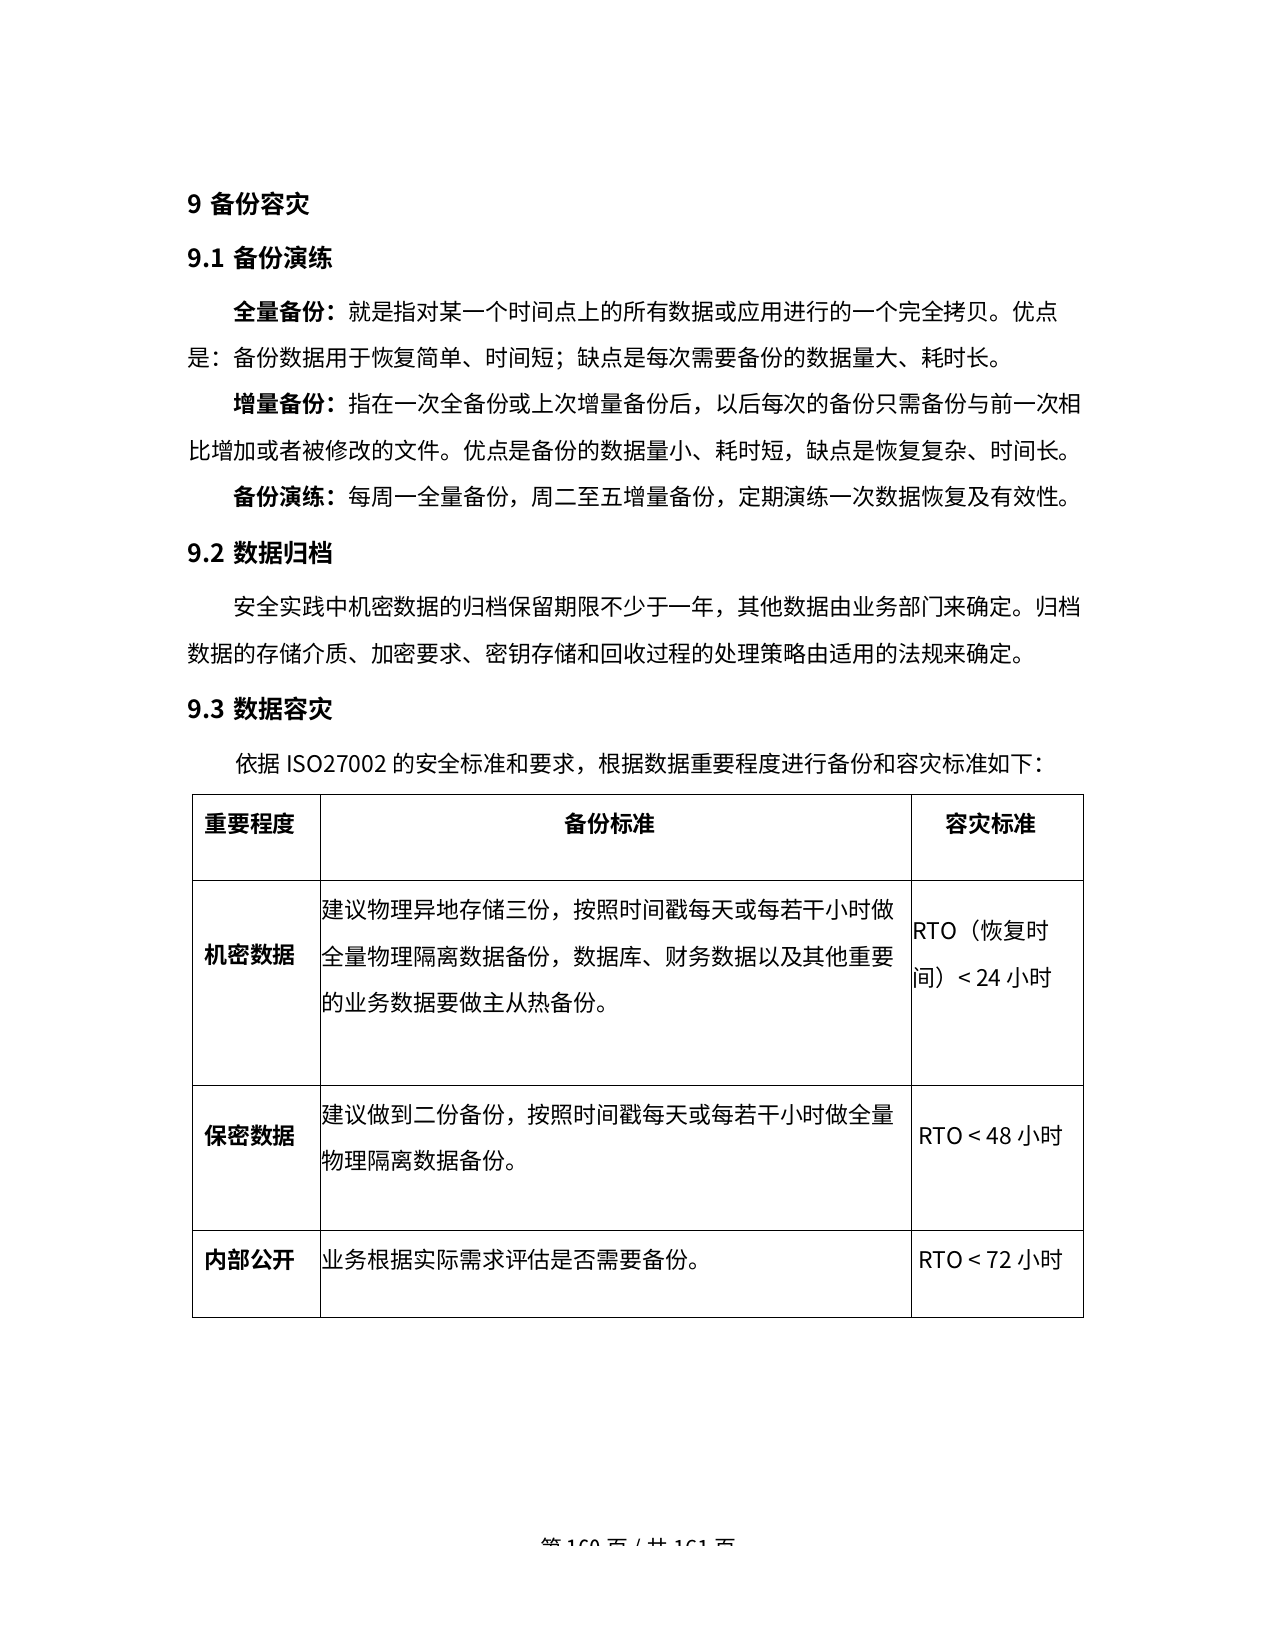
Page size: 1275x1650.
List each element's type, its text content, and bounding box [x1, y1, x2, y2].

table_header 容灾标准 [912, 795, 1083, 880]
text 安全实践中机密数据的归档保留期限不少于一年，其他数据由业务部门来确定。归档数据的存储介质、加密要求、密钥存储和回收过程的处理策略由适用的法规来确定。 [187, 589, 1082, 669]
table_cell RTO < 72 小时 [912, 1231, 1083, 1317]
table_cell 机密数据 [193, 881, 320, 1085]
list 备份容灾 [187, 184, 1110, 221]
table_cell 保密数据 [193, 1086, 320, 1230]
table_cell RTO < 48 小时 [912, 1086, 1083, 1230]
table_header 重要程度 [193, 795, 320, 880]
table_cell 建议物理异地存储三份，按照时间戳每天或每若干小时做全量物理隔离数据备份，数据库、财务数据以及其他重要的业务数据要做主从热备份。 [321, 881, 911, 1085]
list 备份演练 [187, 239, 1110, 275]
table_cell 业务根据实际需求评估是否需要备份。 [321, 1231, 911, 1317]
table_cell 内部公开 [193, 1231, 320, 1317]
list 数据归档 [187, 526, 1110, 571]
list 数据容灾 [187, 682, 1110, 728]
table_cell 建议做到二份备份，按照时间戳每天或每若干小时做全量物理隔离数据备份。 [321, 1086, 911, 1230]
text 增量备份：指在一次全备份或上次增量备份后，以后每次的备份只需备份与前一次相比增加或者被修改的文件。优点是备份的数据量小、耗时短，缺点是恢复复杂、时间长。备份演练：每周一全量备份，周二至五增量备份，定期演练一次数据恢复及有效性。 [187, 386, 1082, 512]
text 全量备份：就是指对某一个时间点上的所有数据或应用进行的一个完全拷贝。优点是：备份数据用于恢复简单、时间短；缺点是每次需要备份的数据量大、耗时长。 [187, 293, 1059, 373]
table_header 备份标准 [321, 795, 911, 880]
text 依据 ISO27002 的安全标准和要求，根据数据重要程度进行备份和容灾标准如下： [235, 746, 1110, 779]
table_cell RTO（恢复时间）< 24 小时 [912, 881, 1083, 1085]
